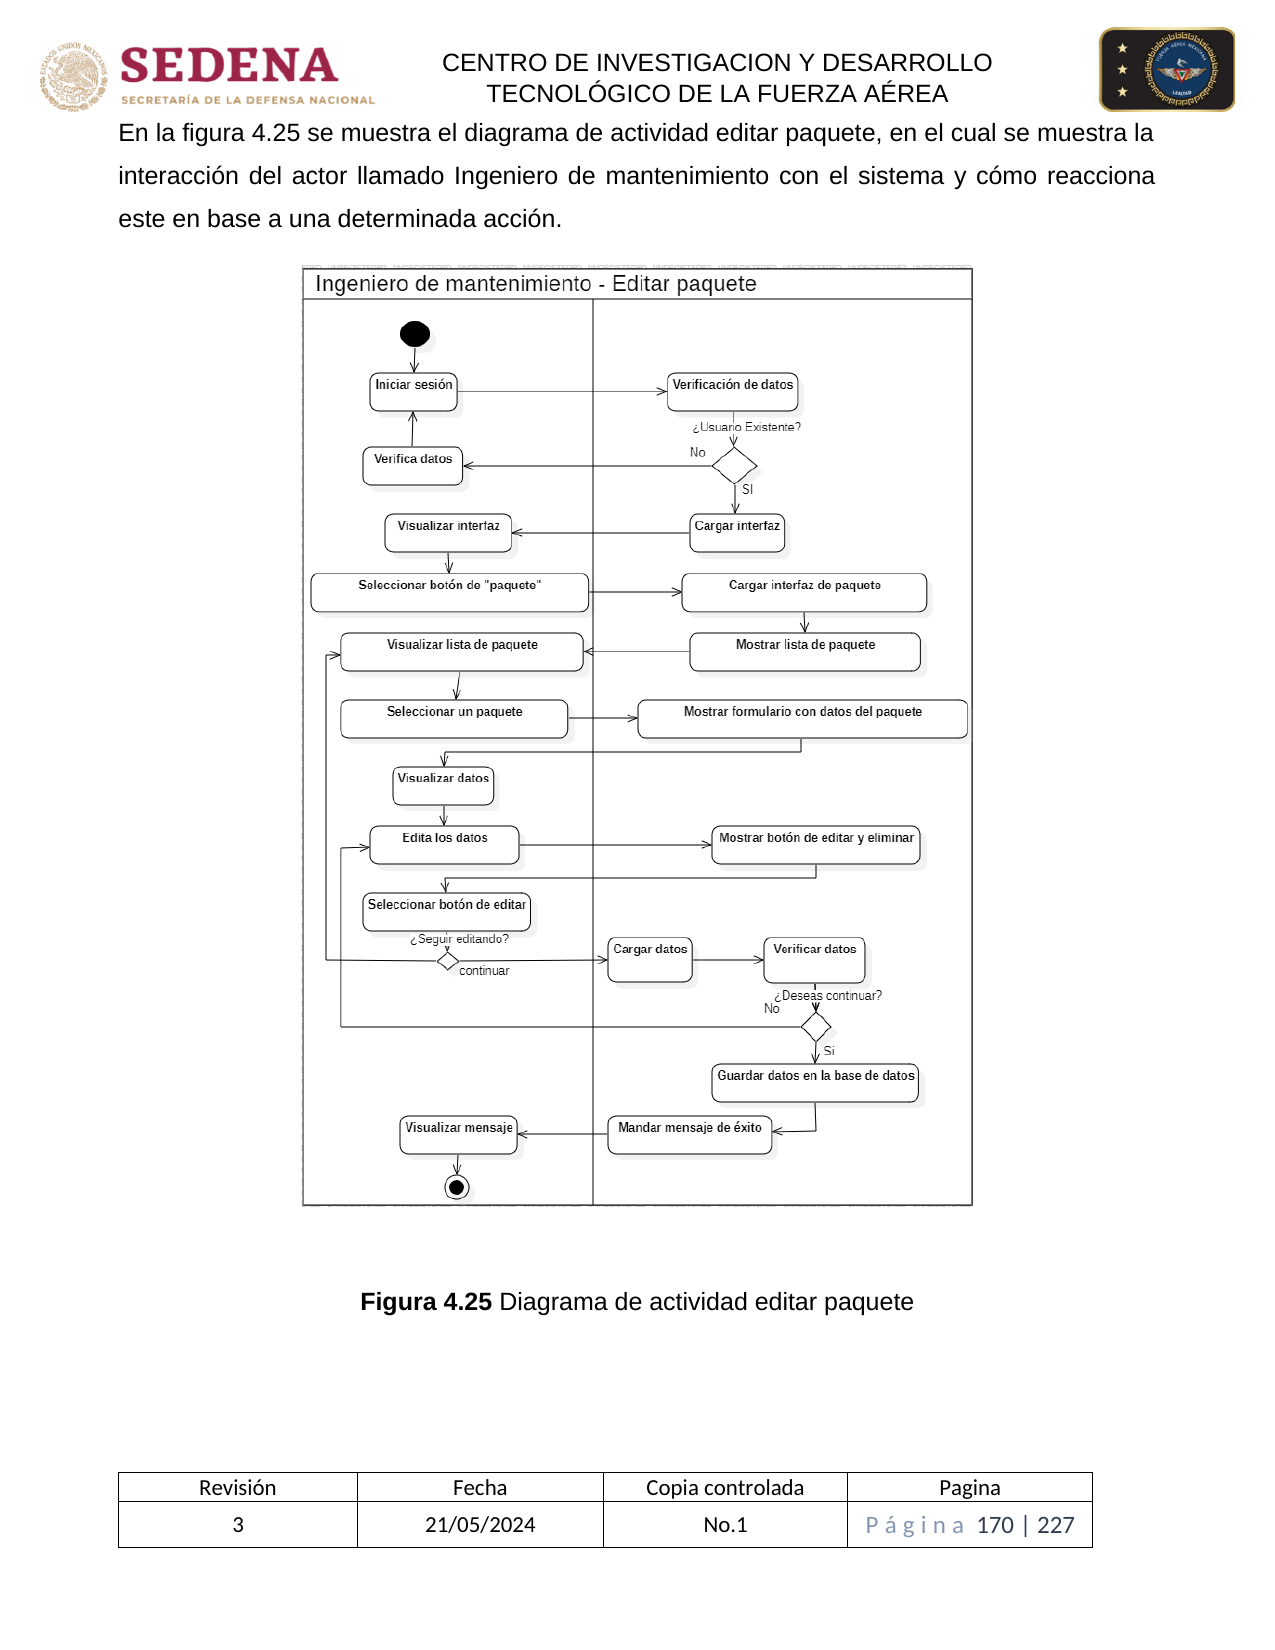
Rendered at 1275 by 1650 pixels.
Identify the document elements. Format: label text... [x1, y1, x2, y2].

picture [39, 27, 1236, 112]
picture [301, 265, 974, 1207]
text Figura 4.25 Diagrama de actividad editar paquete [118, 1287, 1157, 1316]
text En la figura 4.25 se muestra el diagrama de actividad editar paquete, en el cual se muestra la interacción del actor llamado Ingeniero de mantenimiento con el sistema y cómo reacciona este en base a una determinada acción. [118, 118, 1157, 233]
